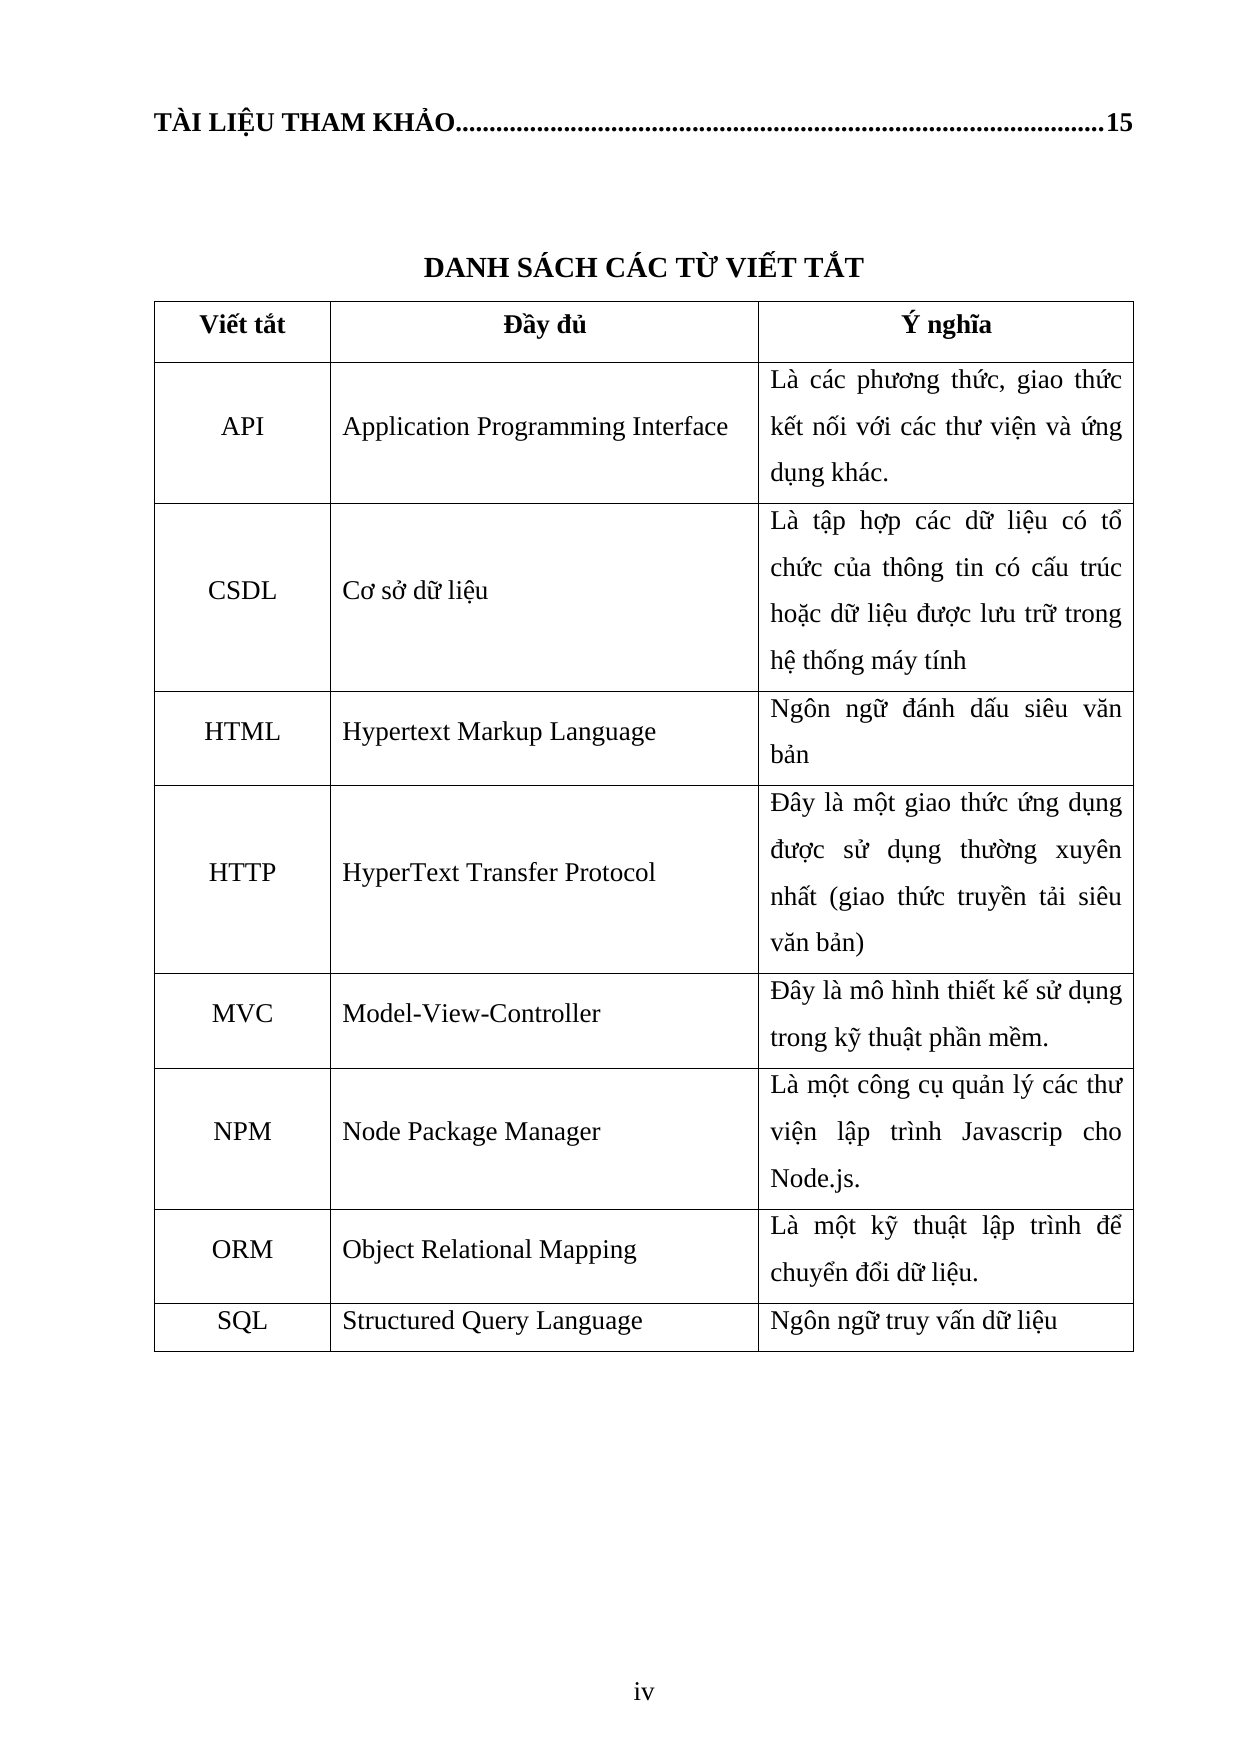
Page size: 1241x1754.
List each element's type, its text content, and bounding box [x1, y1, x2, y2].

table_header Viết tắt [155, 302, 330, 362]
table_cell MVC [155, 974, 330, 1067]
table_cell Ngôn ngữ đánh dấu siêu văn bản [759, 692, 1133, 785]
table_cell Là một kỹ thuật lập trình để chuyển đổi dữ liệu. [759, 1210, 1133, 1303]
table_cell SQL [155, 1304, 330, 1351]
table_cell Là tập hợp các dữ liệu có tổ chức của thông tin có cấu trúc hoặc dữ liệu được lưu trữ trong hệ thống máy tính [759, 504, 1133, 691]
table_header Đầy đủ [331, 302, 758, 362]
table_cell ORM [155, 1210, 330, 1303]
table_cell Đây là một giao thức ứng dụng được sử dụng thường xuyên nhất (giao thức truyền tải siêu văn bản) [759, 786, 1133, 973]
table_cell API [155, 363, 330, 503]
table_cell Object Relational Mapping [331, 1210, 758, 1303]
table_header Ý nghĩa [759, 302, 1133, 362]
table_cell HTML [155, 692, 330, 785]
table_cell NPM [155, 1069, 330, 1208]
table_cell Cơ sở dữ liệu [331, 504, 758, 691]
table_cell Đây là mô hình thiết kế sử dụng trong kỹ thuật phần mềm. [759, 974, 1133, 1067]
table_cell Node Package Manager [331, 1069, 758, 1208]
table_cell Application Programming Interface [331, 363, 758, 503]
table_cell HyperText Transfer Protocol [331, 786, 758, 973]
table_cell Hypertext Markup Language [331, 692, 758, 785]
table_cell Model-View-Controller [331, 974, 758, 1067]
table_cell HTTP [155, 786, 330, 973]
table_cell Là một công cụ quản lý các thư viện lập trình Javascrip cho Node.js. [759, 1069, 1133, 1208]
text DANH SÁCH CÁC TỪ VIẾT TẮT [153, 251, 1134, 284]
table_cell Ngôn ngữ truy vấn dữ liệu [759, 1304, 1133, 1351]
table_cell Structured Query Language [331, 1304, 758, 1351]
table_cell Là các phương thức, giao thức kết nối với các thư viện và ứng dụng khác. [759, 363, 1133, 503]
table_cell CSDL [155, 504, 330, 691]
